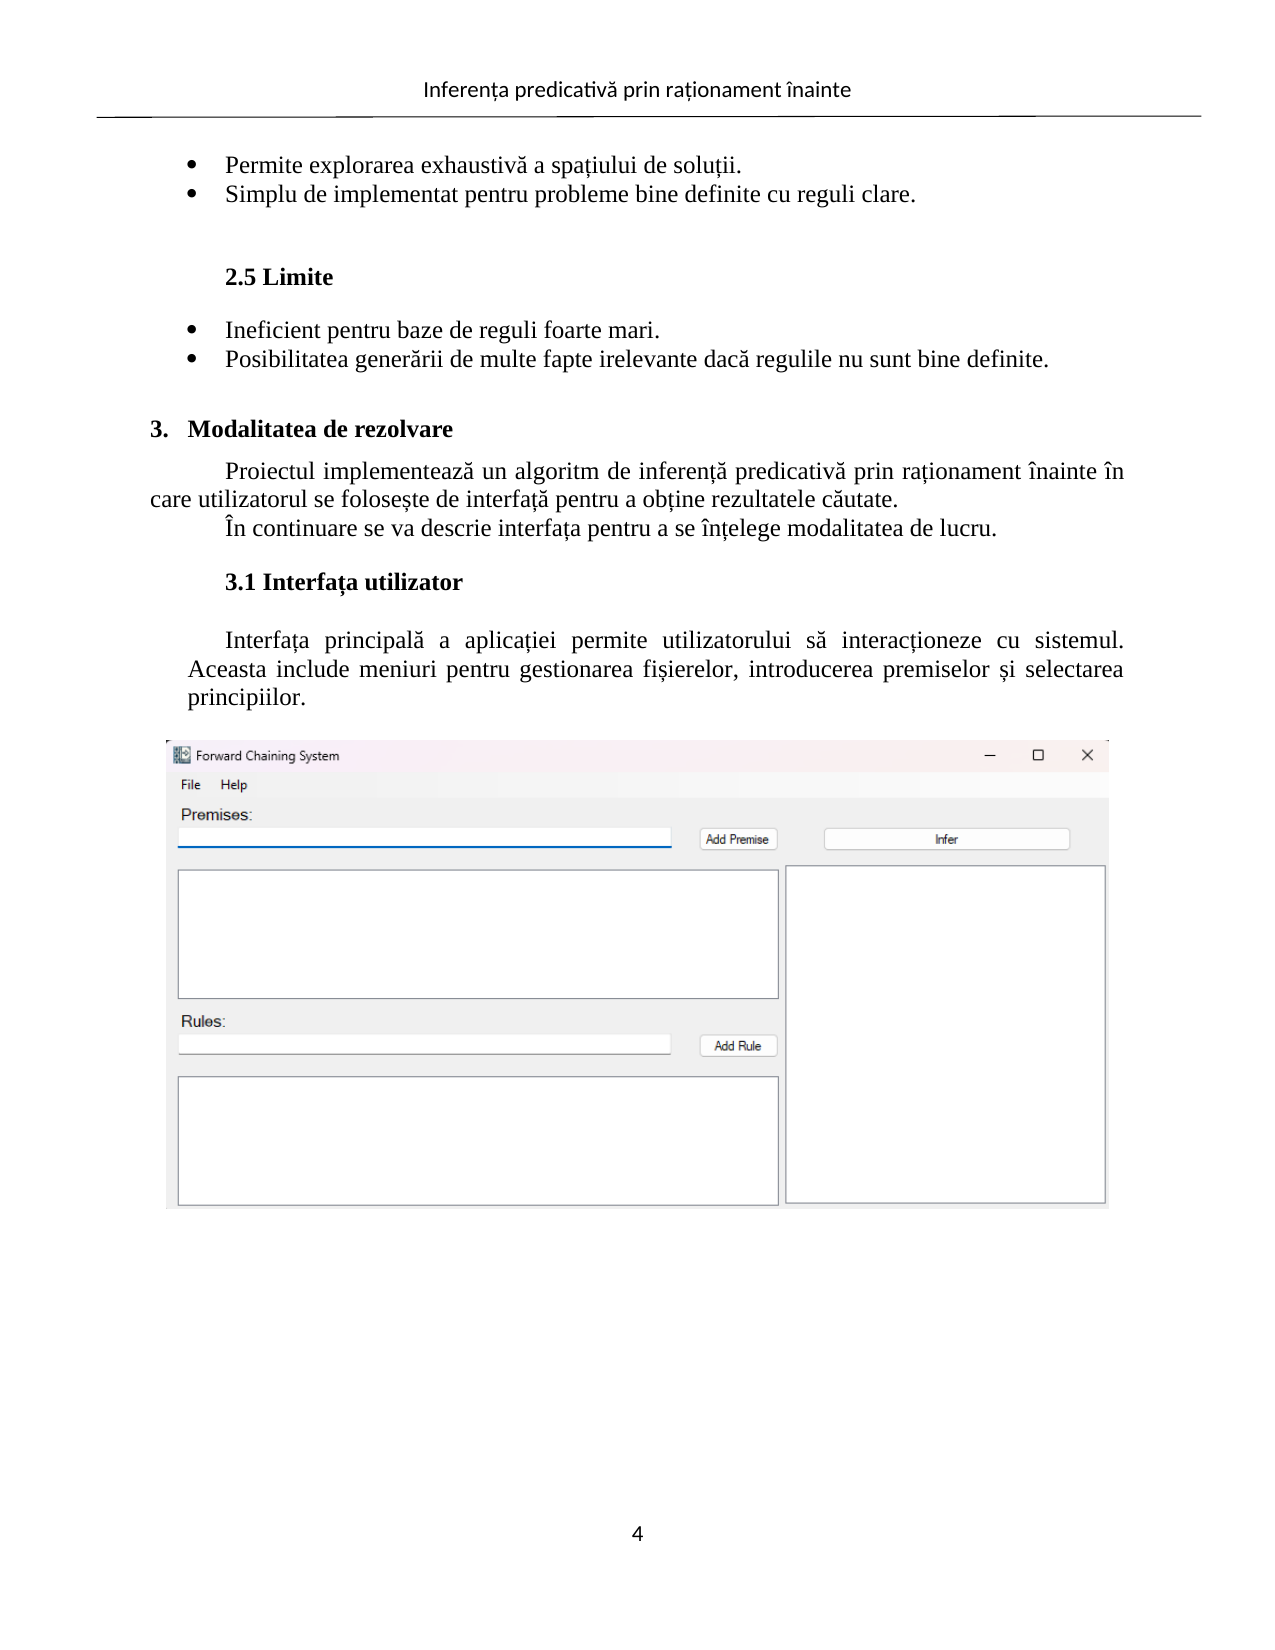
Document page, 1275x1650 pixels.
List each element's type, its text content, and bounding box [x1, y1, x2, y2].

subtitle Modalitatea de rezolvare [150, 414, 1125, 443]
text În continuare se va descrie interfața pentru a se înțelege modalitatea de lucru. [150, 513, 1125, 542]
subtitle Posibilitatea generării de multe fapte irelevante dacă regulile nu sunt bine definite. [187, 344, 1125, 373]
picture [166, 740, 1109, 1209]
list Interfața utilizator [225, 567, 1125, 596]
subtitle Ineficient pentru baze de reguli foarte mari. [187, 315, 1125, 344]
subtitle Limite [225, 262, 1125, 290]
text Proiectul implementează un algoritm de inferență predicativă prin raționament înainte în care utilizatorul se folosește de interfață pentru a obține rezultatele căutate. [150, 456, 1125, 513]
list Permite explorarea exhaustivă a spațiului de soluții. [187, 150, 1125, 179]
text Interfața principală a aplicației permite utilizatorului să interacționeze cu sistemul. Aceasta include meniuri pentru gestionarea fișierelor, introducerea premiselor și selectarea principiilor. [187, 625, 1125, 711]
list Simplu de implementat pentru probleme bine definite cu reguli clare. [187, 179, 1125, 237]
